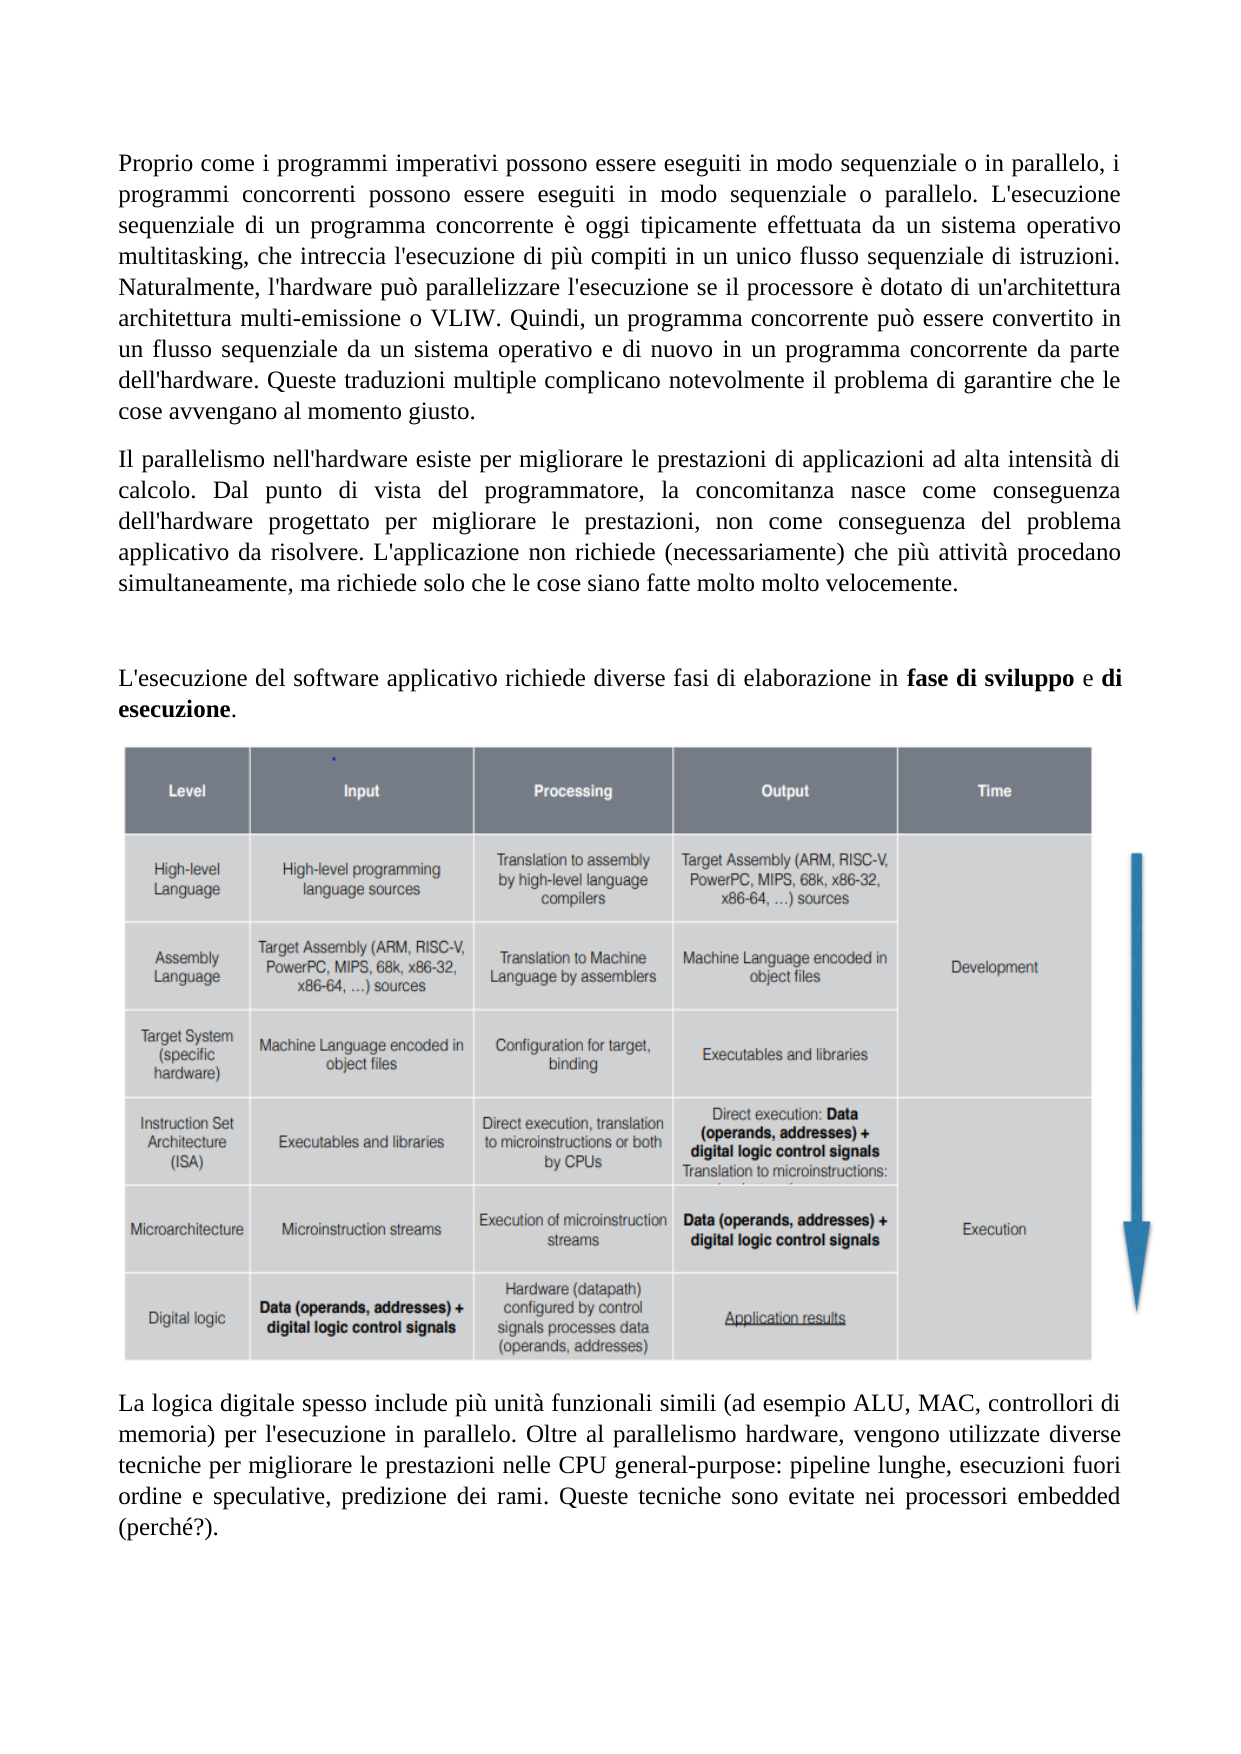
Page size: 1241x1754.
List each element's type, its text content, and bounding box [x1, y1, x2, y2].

text L'esecuzione del software applicativo richiede diverse fasi di elaborazione in fase di sviluppo e di esecuzione. [118, 663, 1122, 723]
text Il parallelismo nell'hardware esiste per migliorare le prestazioni di applicazioni ad alta intensità di calcolo. Dal punto di vista del programmatore, la concomitanza nasce come conseguenza dell'hardware progettato per migliorare le prestazioni, non come conseguenza del problema applicativo da risolvere. L'applicazione non richiede (necessariamente) che più attività procedano simultaneamente, ma richiede solo che le cose siano fatte molto molto velocemente. [118, 444, 1122, 597]
picture [118, 742, 1155, 1370]
text La logica digitale spesso include più unità funzionali simili (ad esempio ALU, MAC, controllori di memoria) per l'esecuzione in parallelo. Oltre al parallelismo hardware, vengono utilizzate diverse tecniche per migliorare le prestazioni nelle CPU general-purpose: pipeline lunghe, esecuzioni fuori ordine e speculative, predizione dei rami. Queste tecniche sono evitate nei processori embedded (perché?). [118, 1388, 1122, 1541]
text Proprio come i programmi imperativi possono essere eseguiti in modo sequenziale o in parallelo, i programmi concorrenti possono essere eseguiti in modo sequenziale o parallelo. L'esecuzione sequenziale di un programma concorrente è oggi tipicamente effettuata da un sistema operativo multitasking, che intreccia l'esecuzione di più compiti in un unico flusso sequenziale di istruzioni. Naturalmente, l'hardware può parallelizzare l'esecuzione se il processore è dotato di un'architettura architettura multi-emissione o VLIW. Quindi, un programma concorrente può essere convertito in un flusso sequenziale da un sistema operativo e di nuovo in un programma concorrente da parte dell'hardware. Queste traduzioni multiple complicano notevolmente il problema di garantire che le cose avvengano al momento giusto. [118, 148, 1122, 425]
